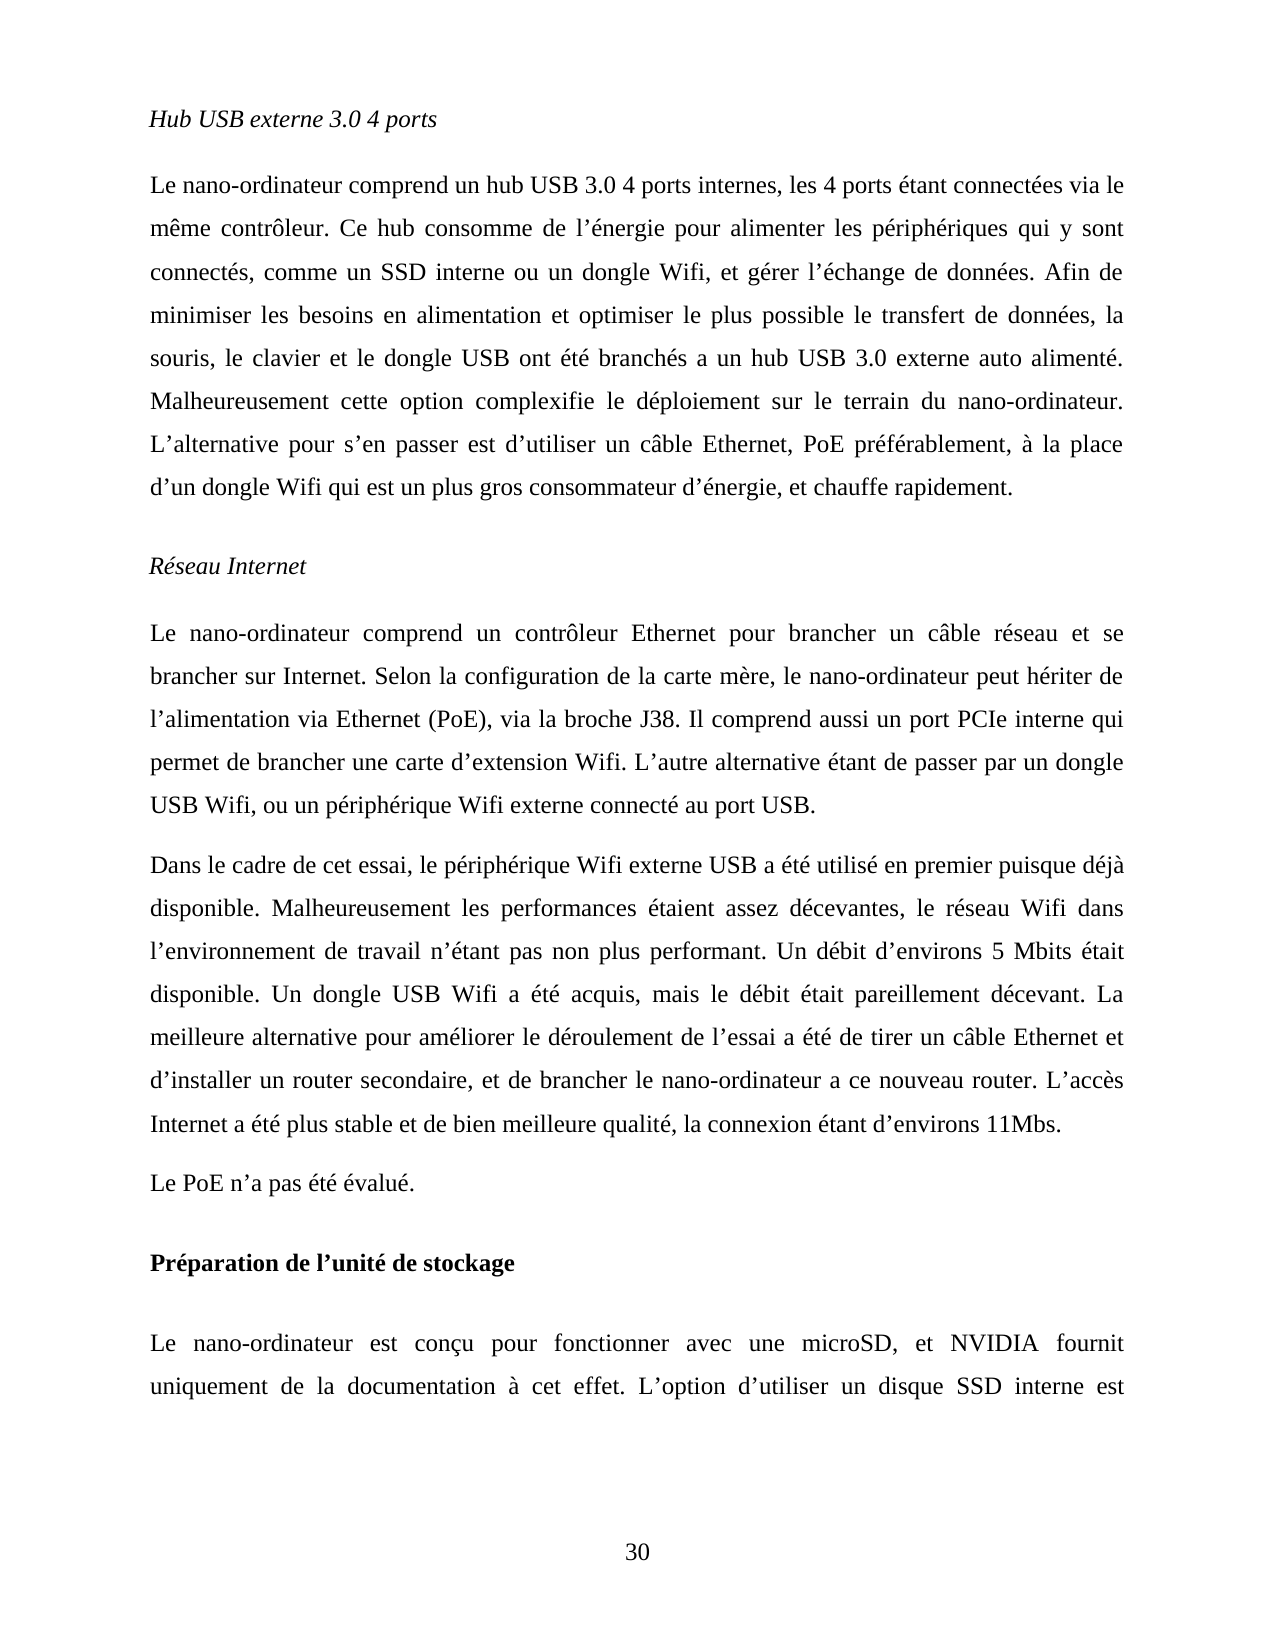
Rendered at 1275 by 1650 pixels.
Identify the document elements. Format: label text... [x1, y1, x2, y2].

text Le nano-ordinateur comprend un hub USB 3.0 4 ports internes, les 4 ports étant connectées via le même contrôleur. Ce hub consomme de l’énergie pour alimenter les périphériques qui y sont connectés, comme un SSD interne ou un dongle Wifi, et gérer l’échange de données. Afin de minimiser les besoins en alimentation et optimiser le plus possible le transfert de données, la souris, le clavier et le dongle USB ont été branchés a un hub USB 3.0 externe auto alimenté. Malheureusement cette option complexifie le déploiement sur le terrain du nano-ordinateur. L’alternative pour s’en passer est d’utiliser un câble Ethernet, PoE préférablement, à la place d’un dongle Wifi qui est un plus gros consommateur d’énergie, et chauffe rapidement. [150, 170, 1125, 501]
text Dans le cadre de cet essai, le périphérique Wifi externe USB a été utilisé en premier puisque déjà disponible. Malheureusement les performances étaient assez décevantes, le réseau Wifi dans l’environnement de travail n’étant pas non plus performant. Un débit d’environs 5 Mbits était disponible. Un dongle USB Wifi a été acquis, mais le débit était pareillement décevant. La meilleure alternative pour améliorer le déroulement de l’essai a été de tirer un câble Ethernet et d’installer un router secondaire, et de brancher le nano-ordinateur a ce nouveau router. L’accès Internet a été plus stable et de bien meilleure qualité, la connexion étant d’environs 11Mbs. [150, 850, 1125, 1137]
text Préparation de l’unité de stockage [150, 1248, 1125, 1277]
subtitle Hub USB externe 3.0 4 ports [148, 104, 1125, 132]
subtitle Réseau Internet [148, 551, 1125, 580]
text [150, 1328, 1125, 1399]
text Le nano-ordinateur comprend un contrôleur Ethernet pour brancher un câble réseau et se brancher sur Internet. Selon la configuration de la carte mère, le nano-ordinateur peut hériter de l’alimentation via Ethernet (PoE), via la broche J38. Il comprend aussi un port PCIe interne qui permet de brancher une carte d’extension Wifi. L’autre alternative étant de passer par un dongle USB Wifi, ou un périphérique Wifi externe connecté au port USB. [150, 618, 1125, 819]
text Le PoE n’a pas été évalué. [150, 1168, 1125, 1197]
